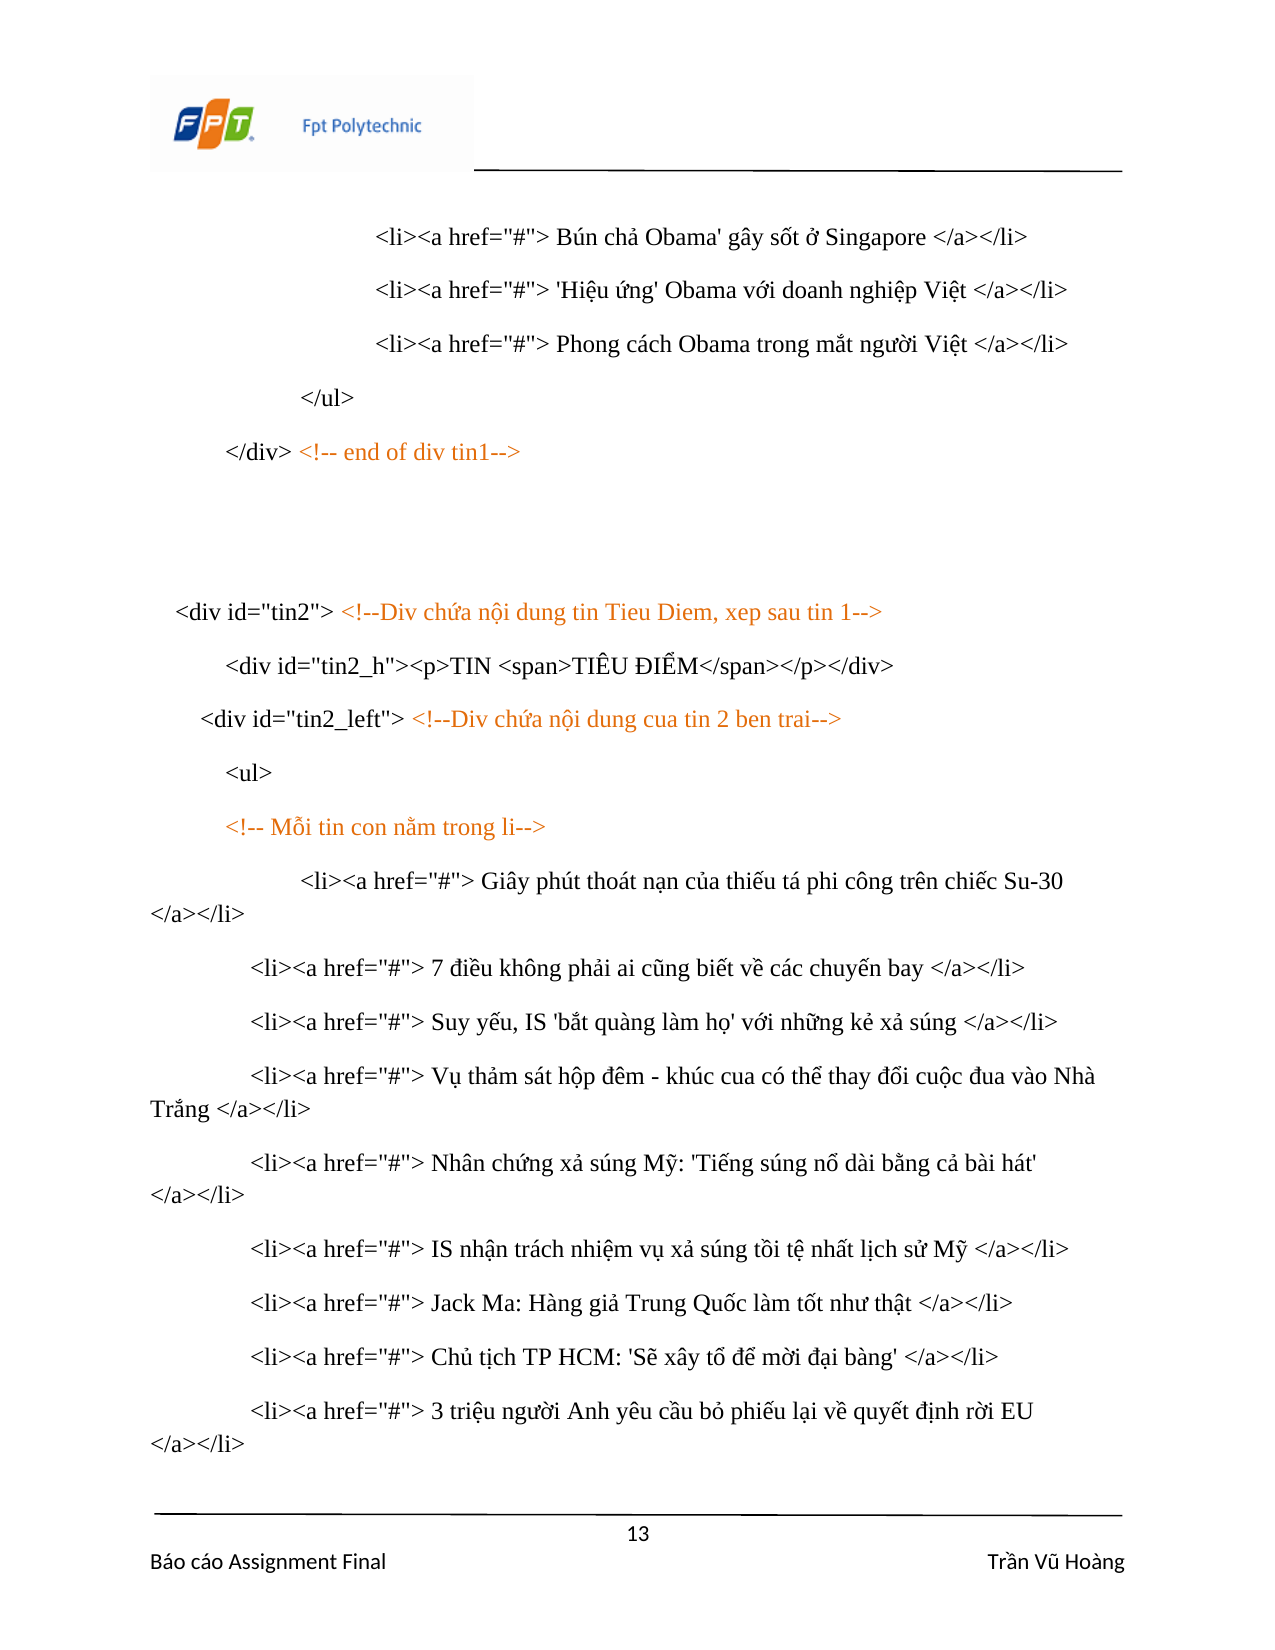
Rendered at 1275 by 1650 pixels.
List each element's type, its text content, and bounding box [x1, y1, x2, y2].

text <li><a href="#"> Nhân chứng xả súng Mỹ: 'Tiếng súng nổ dài bằng cả bài hát' </a></li> [150, 1148, 1125, 1209]
text <li><a href="#"> Giây phút thoát nạn của thiếu tá phi công trên chiếc Su-30 </a></li> [150, 866, 1125, 928]
text <li><a href="#"> Chủ tịch TP HCM: 'Sẽ xây tổ để mời đại bàng' </a></li> [150, 1342, 1125, 1371]
text <div id="tin2"> <!--Div chứa nội dung tin Tieu Diem, xep sau tin 1--> [150, 597, 1125, 626]
text <div id="tin2_h"><p>TIN <span>TIÊU ĐIỂM</span></p></div> [150, 651, 1125, 679]
text <li><a href="#"> Suy yếu, IS 'bắt quàng làm họ' với những kẻ xả súng </a></li> [150, 1007, 1125, 1036]
text </ul> [150, 383, 1125, 412]
text <li><a href="#"> Bún chả Obama' gây sốt ở Singapore </a></li> [150, 222, 1125, 250]
text <li><a href="#"> Phong cách Obama trong mắt người Việt </a></li> [150, 329, 1125, 358]
text <li><a href="#"> 3 triệu người Anh yêu cầu bỏ phiếu lại về quyết định rời EU </a></li> [150, 1396, 1125, 1458]
text <li><a href="#"> IS nhận trách nhiệm vụ xả súng tồi tệ nhất lịch sử Mỹ </a></li> [150, 1234, 1125, 1263]
text <li><a href="#"> 7 điều không phải ai cũng biết về các chuyến bay </a></li> [150, 953, 1125, 982]
text <li><a href="#"> Jack Ma: Hàng giả Trung Quốc làm tốt như thật </a></li> [150, 1288, 1125, 1317]
text <li><a href="#"> 'Hiệu ứng' Obama với doanh nghiệp Việt </a></li> [150, 275, 1125, 304]
text <!-- Mỗi tin con nằm trong li--> [150, 812, 1125, 841]
text <div id="tin2_left"> <!--Div chứa nội dung cua tin 2 ben trai--> [150, 704, 1125, 733]
text <li><a href="#"> Vụ thảm sát hộp đêm - khúc cua có thể thay đổi cuộc đua vào Nhà Trắng </a></li> [150, 1061, 1125, 1122]
text </div> <!-- end of div tin1--> [150, 437, 1125, 466]
picture [150, 75, 474, 172]
text <ul> [150, 758, 1125, 787]
